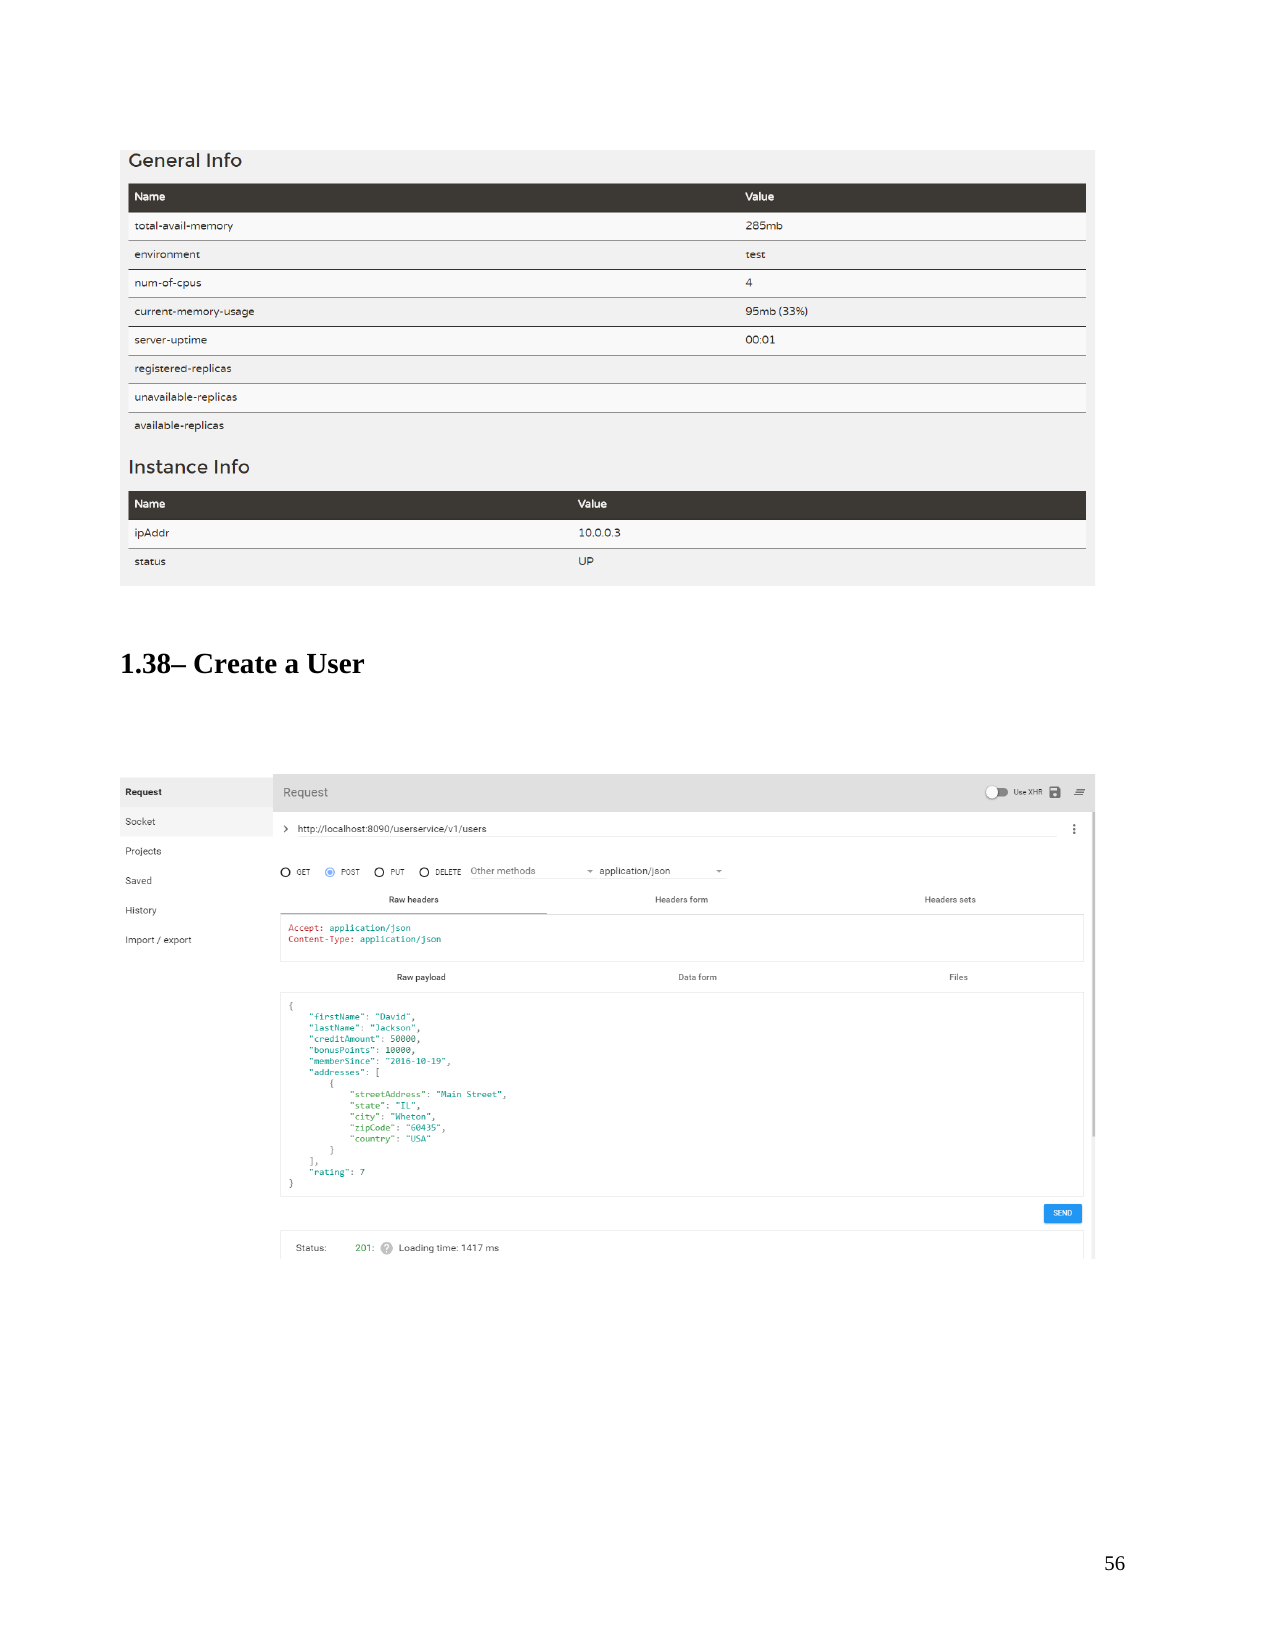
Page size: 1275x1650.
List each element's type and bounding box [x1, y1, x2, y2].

picture [120, 774, 1096, 1259]
picture [120, 150, 1096, 586]
